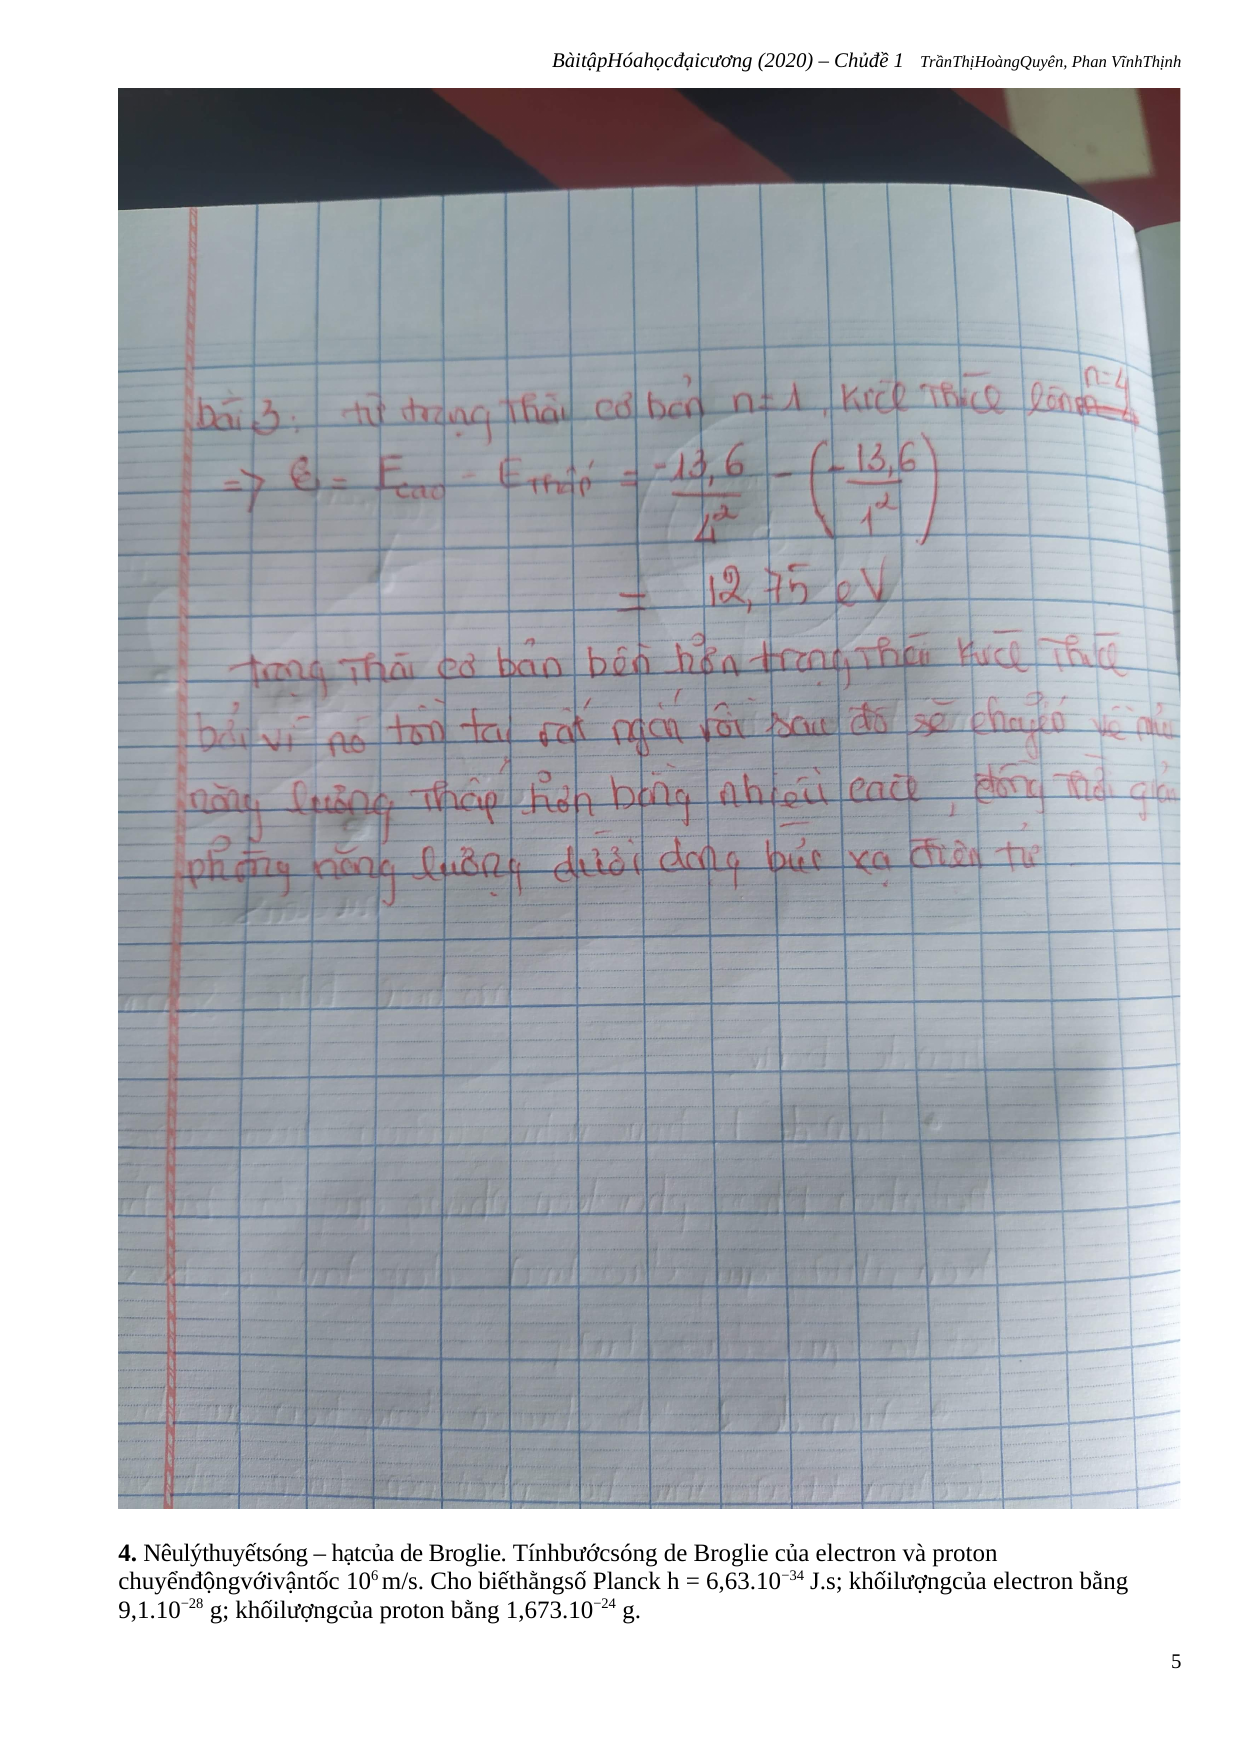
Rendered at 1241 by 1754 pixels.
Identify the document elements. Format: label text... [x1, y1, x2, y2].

picture [118, 88, 1181, 1509]
text 4. Nêulýthuyếtsóng – hạtcủa de Broglie. Tínhbướcsóng de Broglie của electron và proton chuyểnđộngvớivậntốc 106 m/s. Cho biếthằngsố Planck h = 6,63.10−34 J.s; khốilượngcủa electron bằng 9,1.10−28 g; khốilượngcủa proton bằng 1,673.10−24 g. [118, 1538, 1181, 1624]
